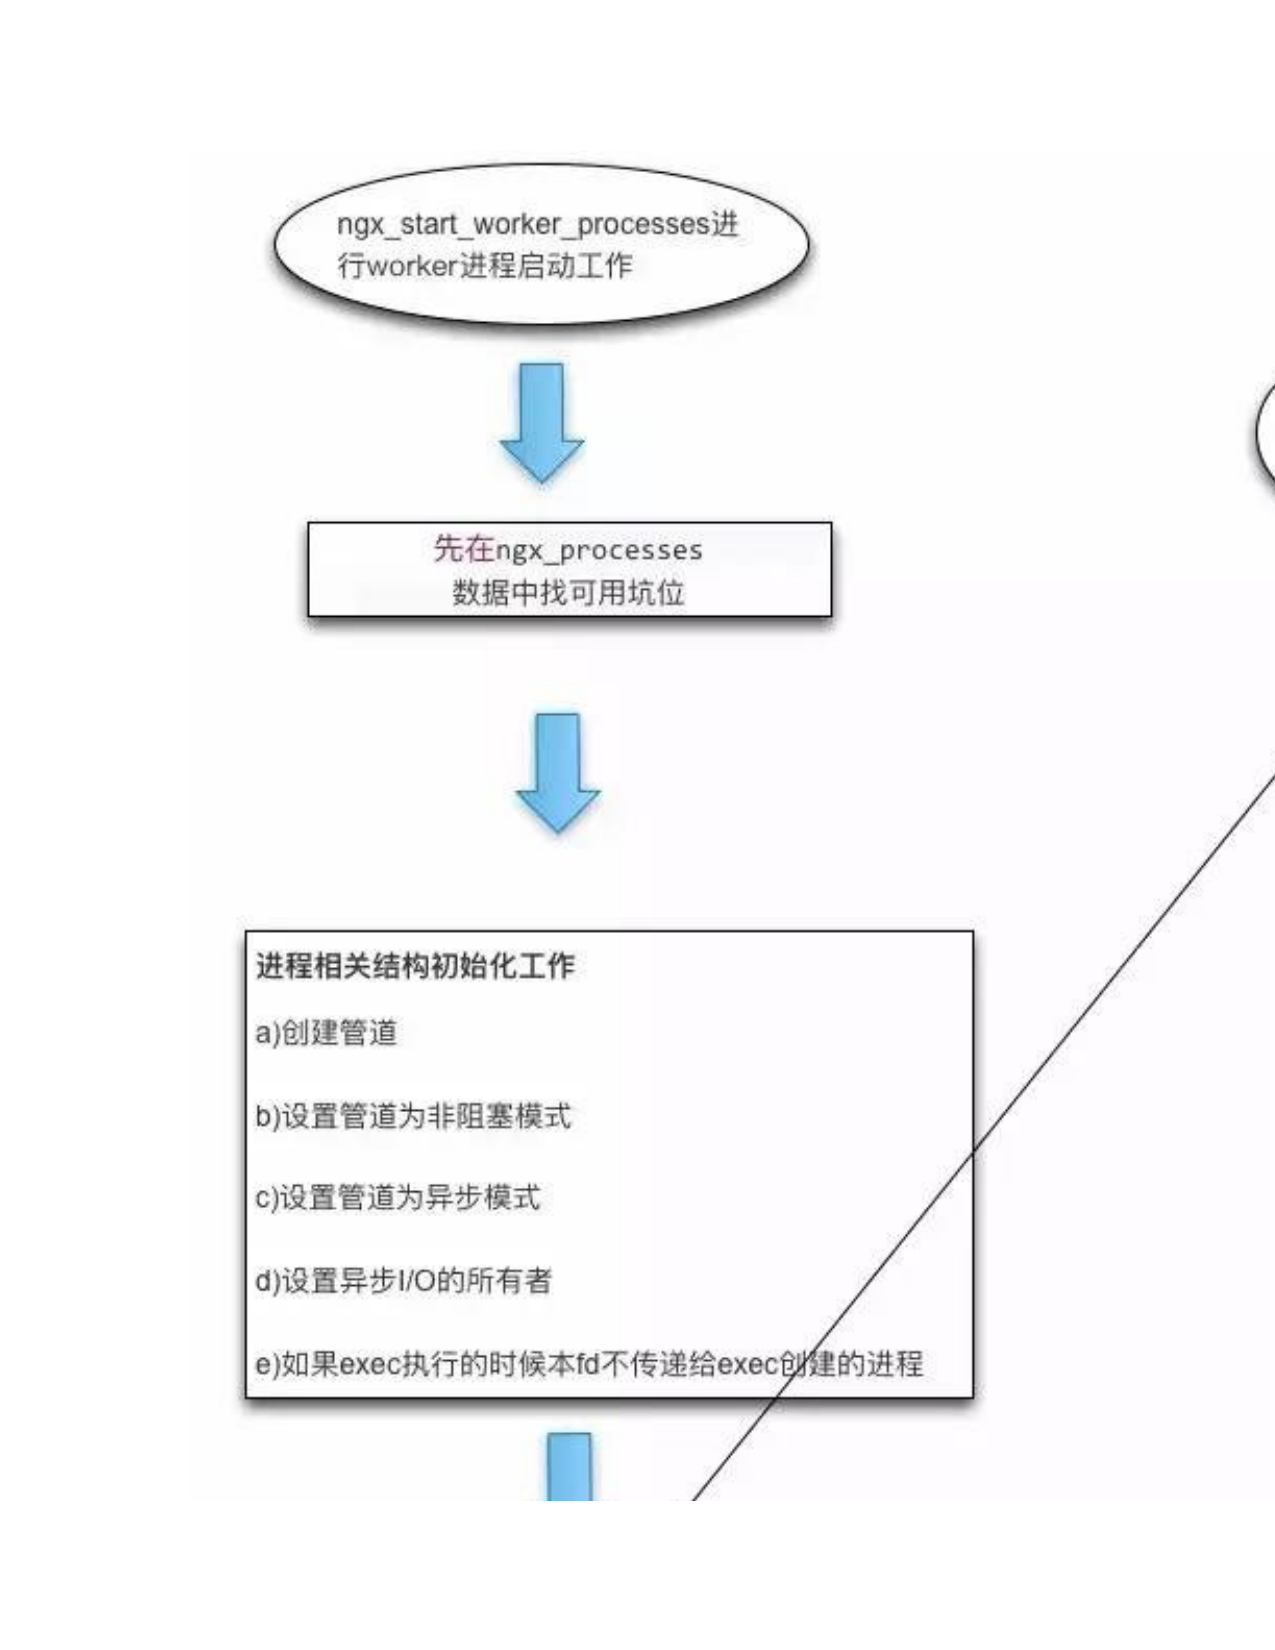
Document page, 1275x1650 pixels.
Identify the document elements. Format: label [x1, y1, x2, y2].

picture [187, 150, 1275, 1501]
